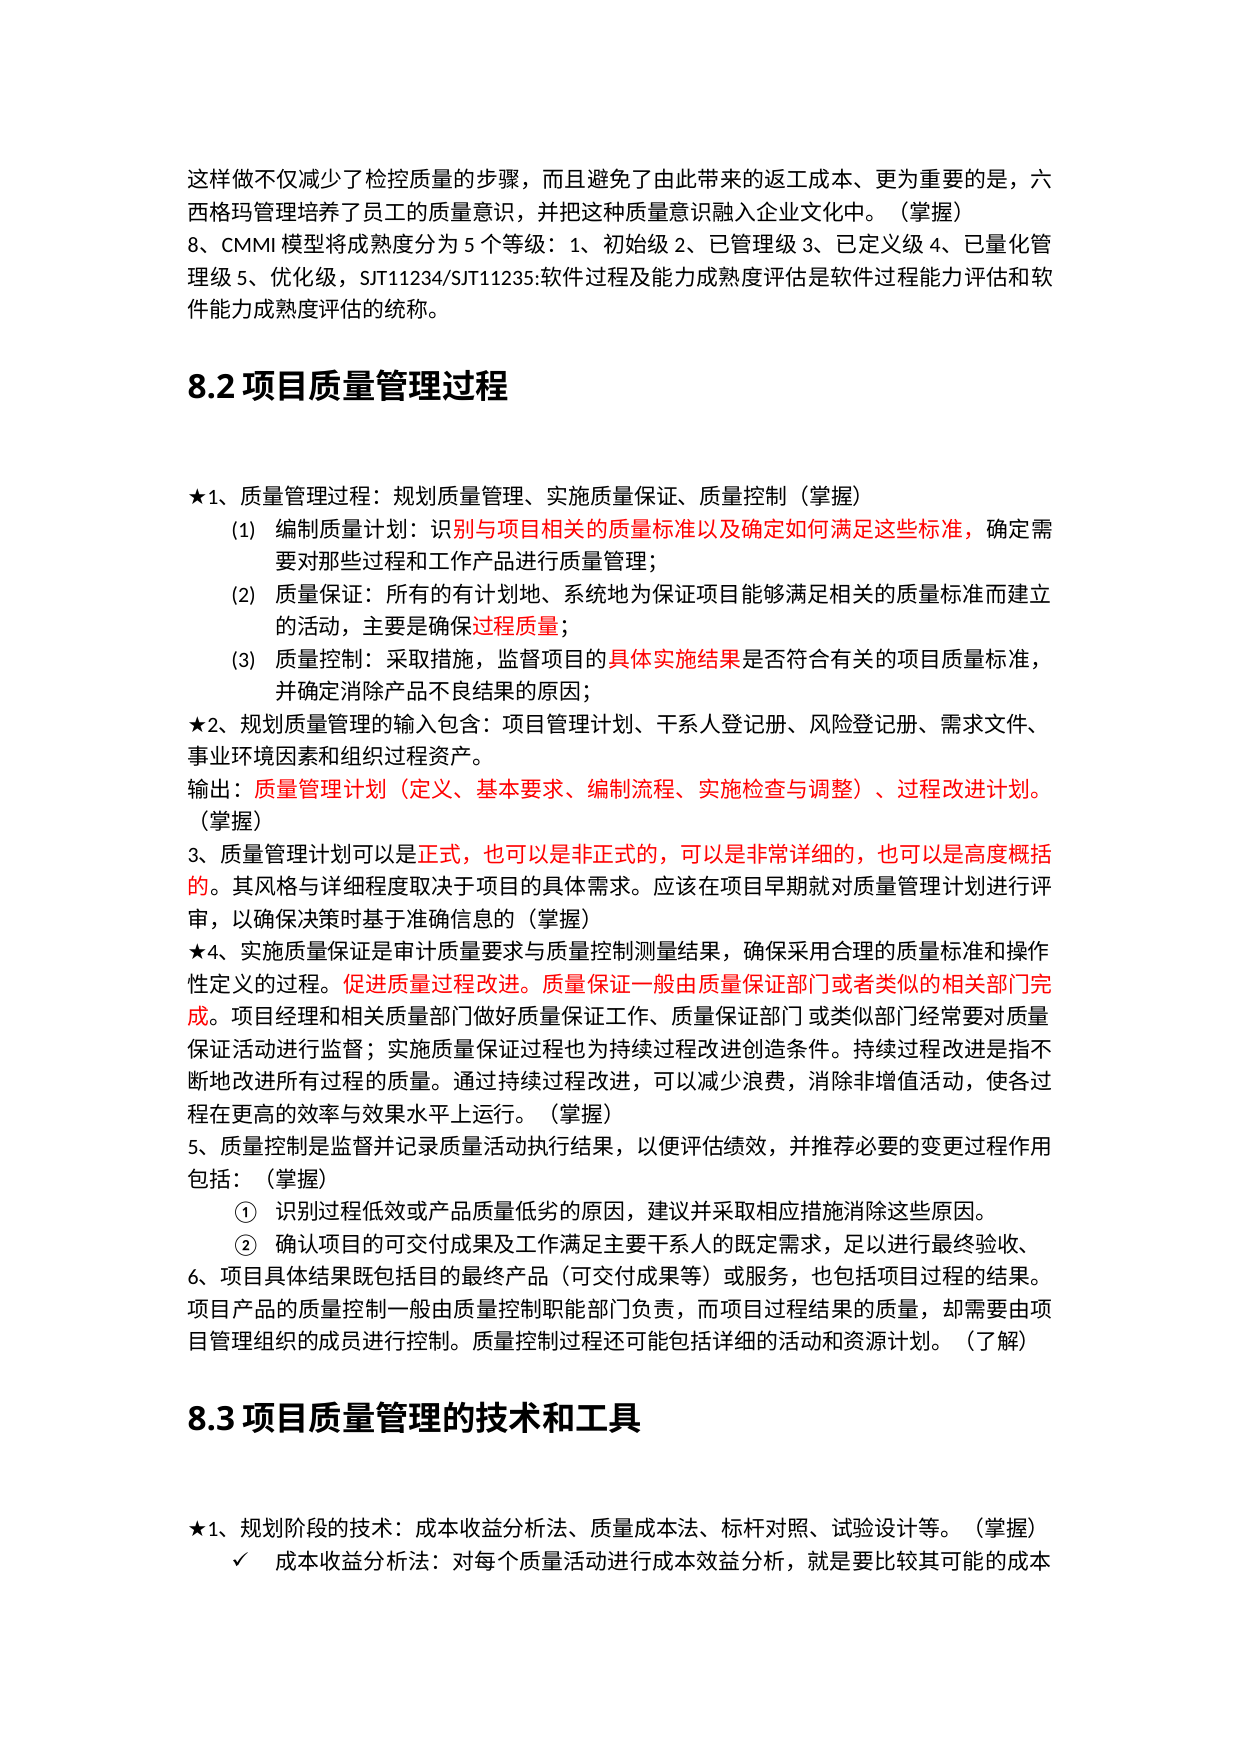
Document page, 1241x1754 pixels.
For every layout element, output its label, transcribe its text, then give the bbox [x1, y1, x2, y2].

subtitle 8.2项目质量管理过程 [187, 352, 1053, 417]
list 识别过程低效或产品质量低劣的原因，建议并采取相应措施消除这些原因。 [231, 1194, 1053, 1226]
text ★2、规划质量管理的输入包含：项目管理计划、干系人登记册、风险登记册、需求文件、事业环境因素和组织过程资产。 [187, 706, 1053, 771]
text 输出：质量管理计划（定义、基本要求、编制流程、实施检查与调整）、过程改进计划。（掌握） [187, 771, 1053, 836]
text ★1、规划阶段的技术：成本收益分析法、质量成本法、标杆对照、试验设计等。（掌握） [187, 1511, 1053, 1543]
subtitle 8.3项目质量管理的技术和工具 [187, 1383, 1053, 1448]
list 编制质量计划：识别与项目相关的质量标准以及确定如何满足这些标准，确定需要对那些过程和工作产品进行质量管理； [231, 511, 1053, 576]
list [231, 1543, 1053, 1576]
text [187, 162, 1053, 227]
text 3、质量管理计划可以是正式，也可以是非正式的，可以是非常详细的，也可以是高度概括的。其风格与详细程度取决于项目的具体需求。应该在项目早期就对质量管理计划进行评审，以确保决策时基于准确信息的（掌握） [187, 836, 1053, 934]
list 确认项目的可交付成果及工作满足主要干系人的既定需求，足以进行最终验收、 [231, 1226, 1053, 1259]
text ★1、质量管理过程：规划质量管理、实施质量保证、质量控制（掌握） [187, 479, 1053, 511]
text 6、项目具体结果既包括目的最终产品（可交付成果等）或服务，也包括项目过程的结果。项目产品的质量控制一般由质量控制职能部门负责，而项目过程结果的质量，却需要由项目管理组织的成员进行控制。质量控制过程还可能包括详细的活动和资源计划。（了解） [187, 1259, 1053, 1356]
text 8、CMMI模型将成熟度分为5个等级：1、初始级2、已管理级3、已定义级4、已量化管理级5、优化级，SJT11234/SJT11235:软件过程及能力成熟度评估是软件过程能力评估和软件能力成熟度评估的统称。 [187, 227, 1053, 324]
text ★4、实施质量保证是审计质量要求与质量控制测量结果，确保采用合理的质量标准和操作性定义的过程。促进质量过程改进。质量保证一般由质量保证部门或者类似的相关部门完成。项目经理和相关质量部门做好质量保证工作、质量保证部门 或类似部门经常要对质量保证活动进行监督；实施质量保证过程也为持续过程改进创造条件。持续过程改进是指不断地改进所有过程的质量。通过持续过程改进，可以减少浪费，消除非增值活动，使各过程在更高的效率与效果水平上运行。（掌握） [187, 934, 1053, 1129]
list 质量控制：采取措施，监督项目的具体实施结果是否符合有关的项目质量标准，并确定消除产品不良结果的原因； [231, 641, 1053, 706]
list 质量保证：所有的有计划地、系统地为保证项目能够满足相关的质量标准而建立的活动，主要是确保过程质量； [231, 576, 1053, 641]
text 5、质量控制是监督并记录质量活动执行结果，以便评估绩效，并推荐必要的变更过程作用包括：（掌握） [187, 1129, 1053, 1194]
